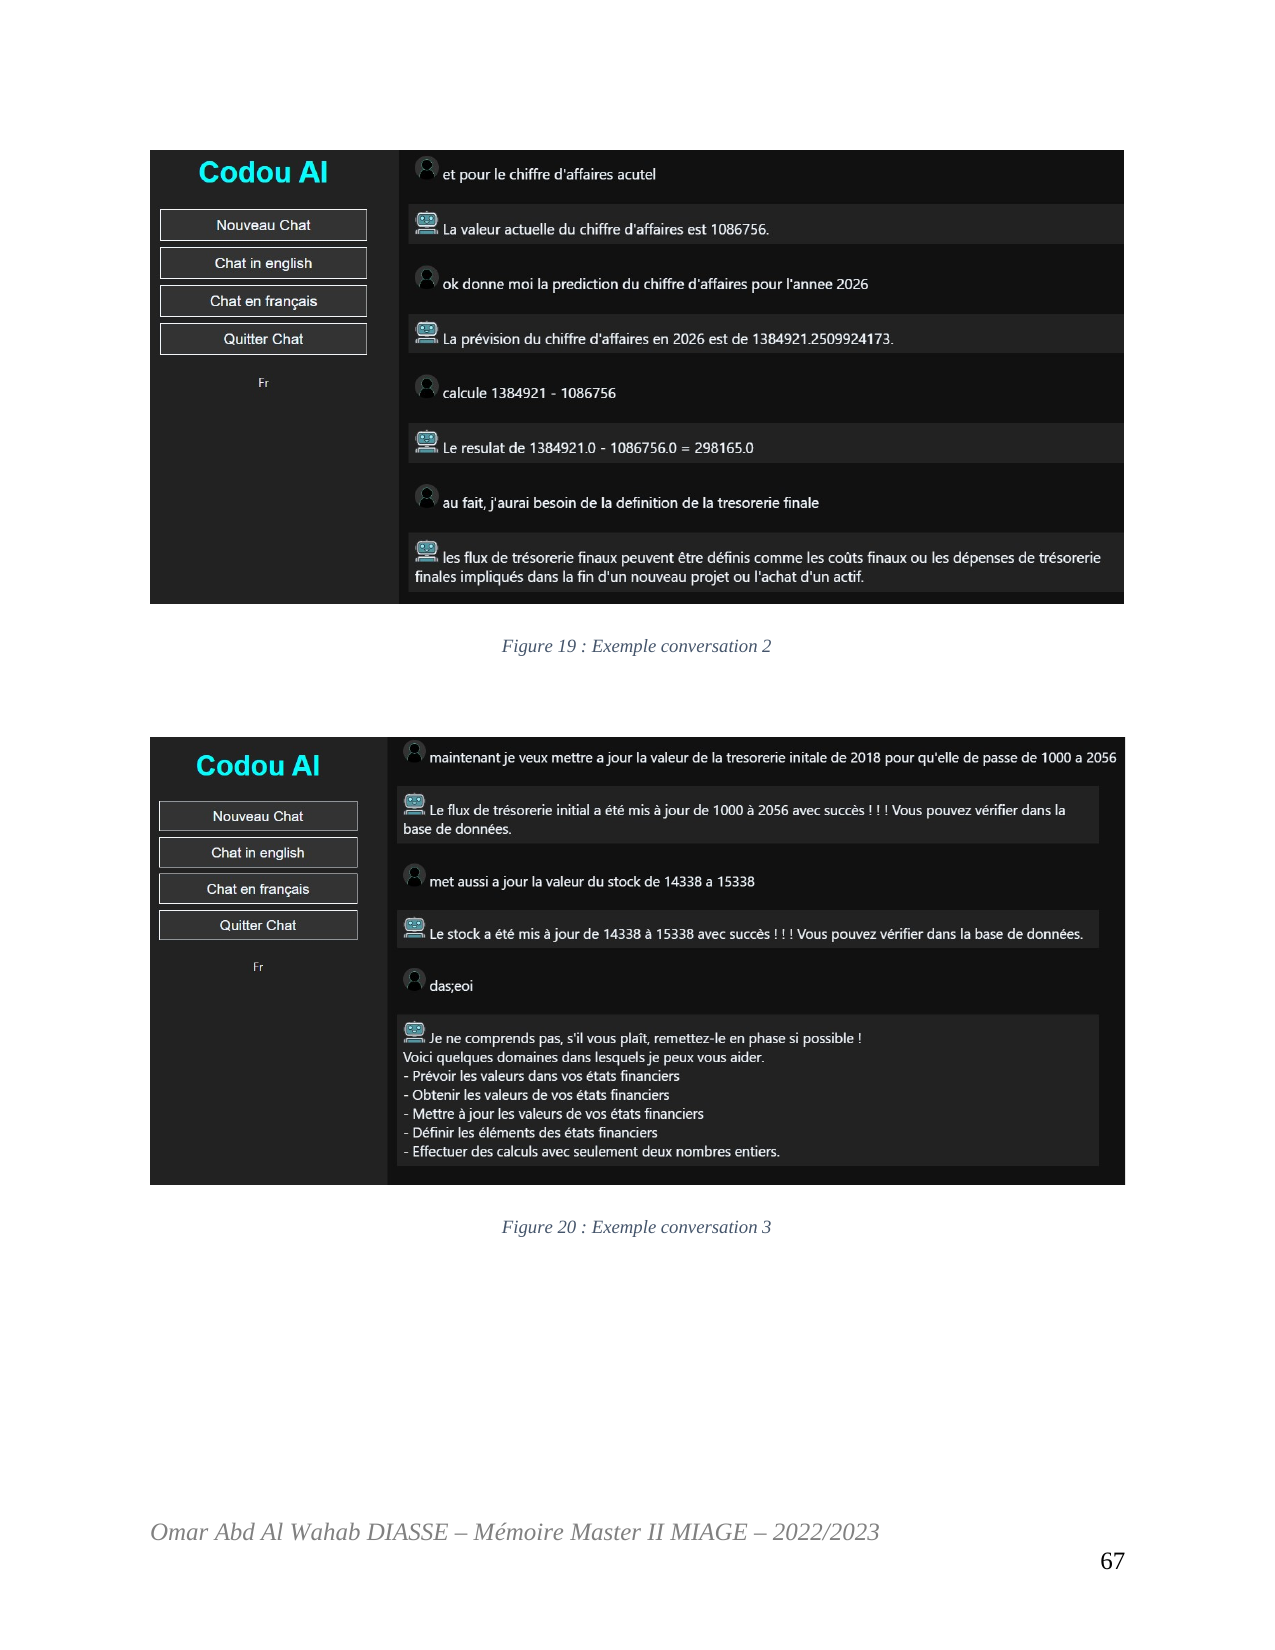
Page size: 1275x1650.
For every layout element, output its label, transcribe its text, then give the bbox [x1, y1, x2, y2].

picture [150, 150, 1124, 604]
text Figure 20 : Exemple conversation 3 [150, 1216, 1125, 1237]
picture [150, 737, 1125, 1185]
text Figure 19 : Exemple conversation 2 [150, 635, 1125, 656]
